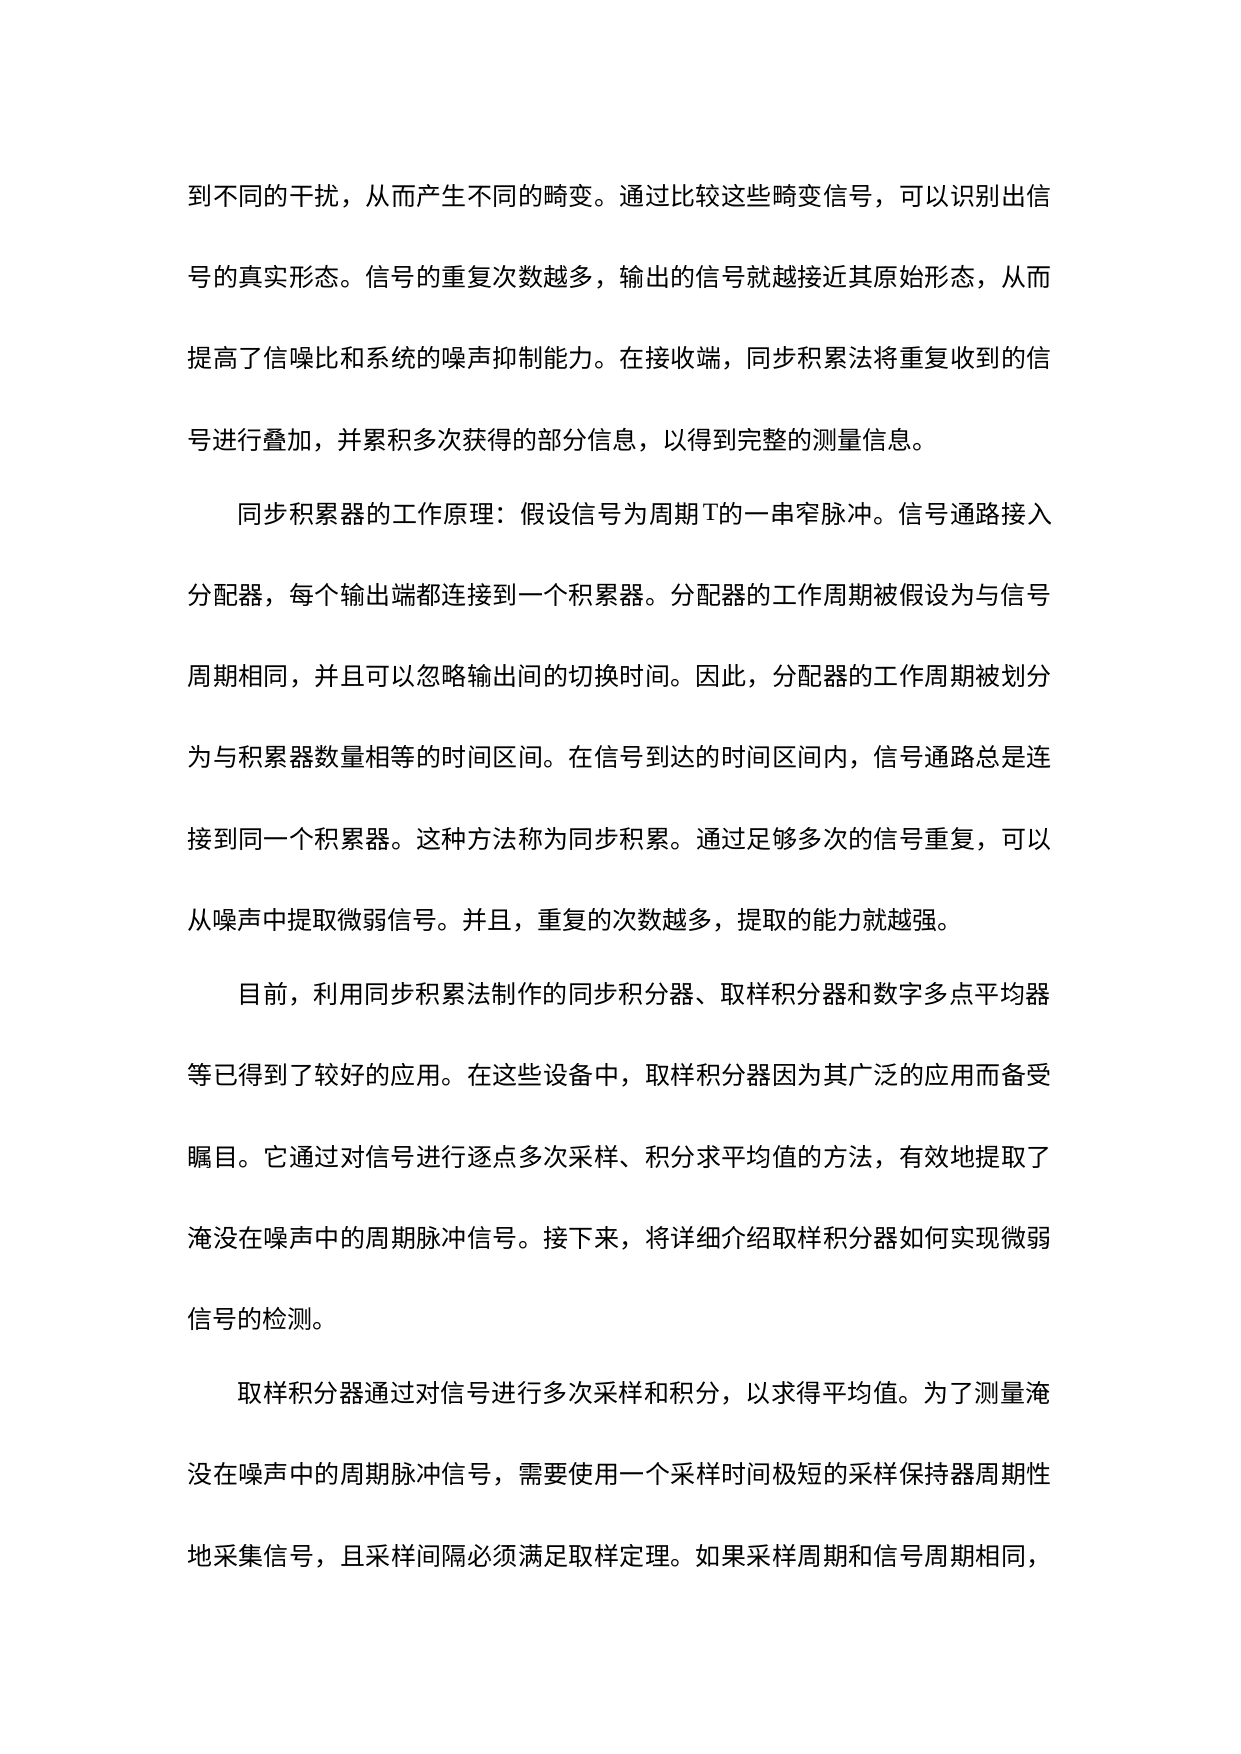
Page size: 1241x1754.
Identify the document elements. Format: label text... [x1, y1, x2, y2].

text 目前，利用同步积累法制作的同步积分器、取样积分器和数字多点平均器等已得到了较好的应用。在这些设备中，取样积分器因为其广泛的应用而备受瞩目。它通过对信号进行逐点多次采样、积分求平均值的方法，有效地提取了淹没在噪声中的周期脉冲信号。接下来，将详细介绍取样积分器如何实现微弱信号的检测。 [187, 960, 1053, 1350]
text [187, 1359, 1053, 1587]
text 同步积累器的工作原理：假设信号为周期的一串窄脉冲。信号通路接入分配器，每个输出端都连接到一个积累器。分配器的工作周期被假设为与信号周期相同，并且可以忽略输出间的切换时间。因此，分配器的工作周期被划分为与积累器数量相等的时间区间。在信号到达的时间区间内，信号通路总是连接到同一个积累器。这种方法称为同步积累。通过足够多次的信号重复，可以从噪声中提取微弱信号。并且，重复的次数越多，提取的能力就越强。 [187, 480, 1053, 951]
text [187, 162, 1053, 471]
